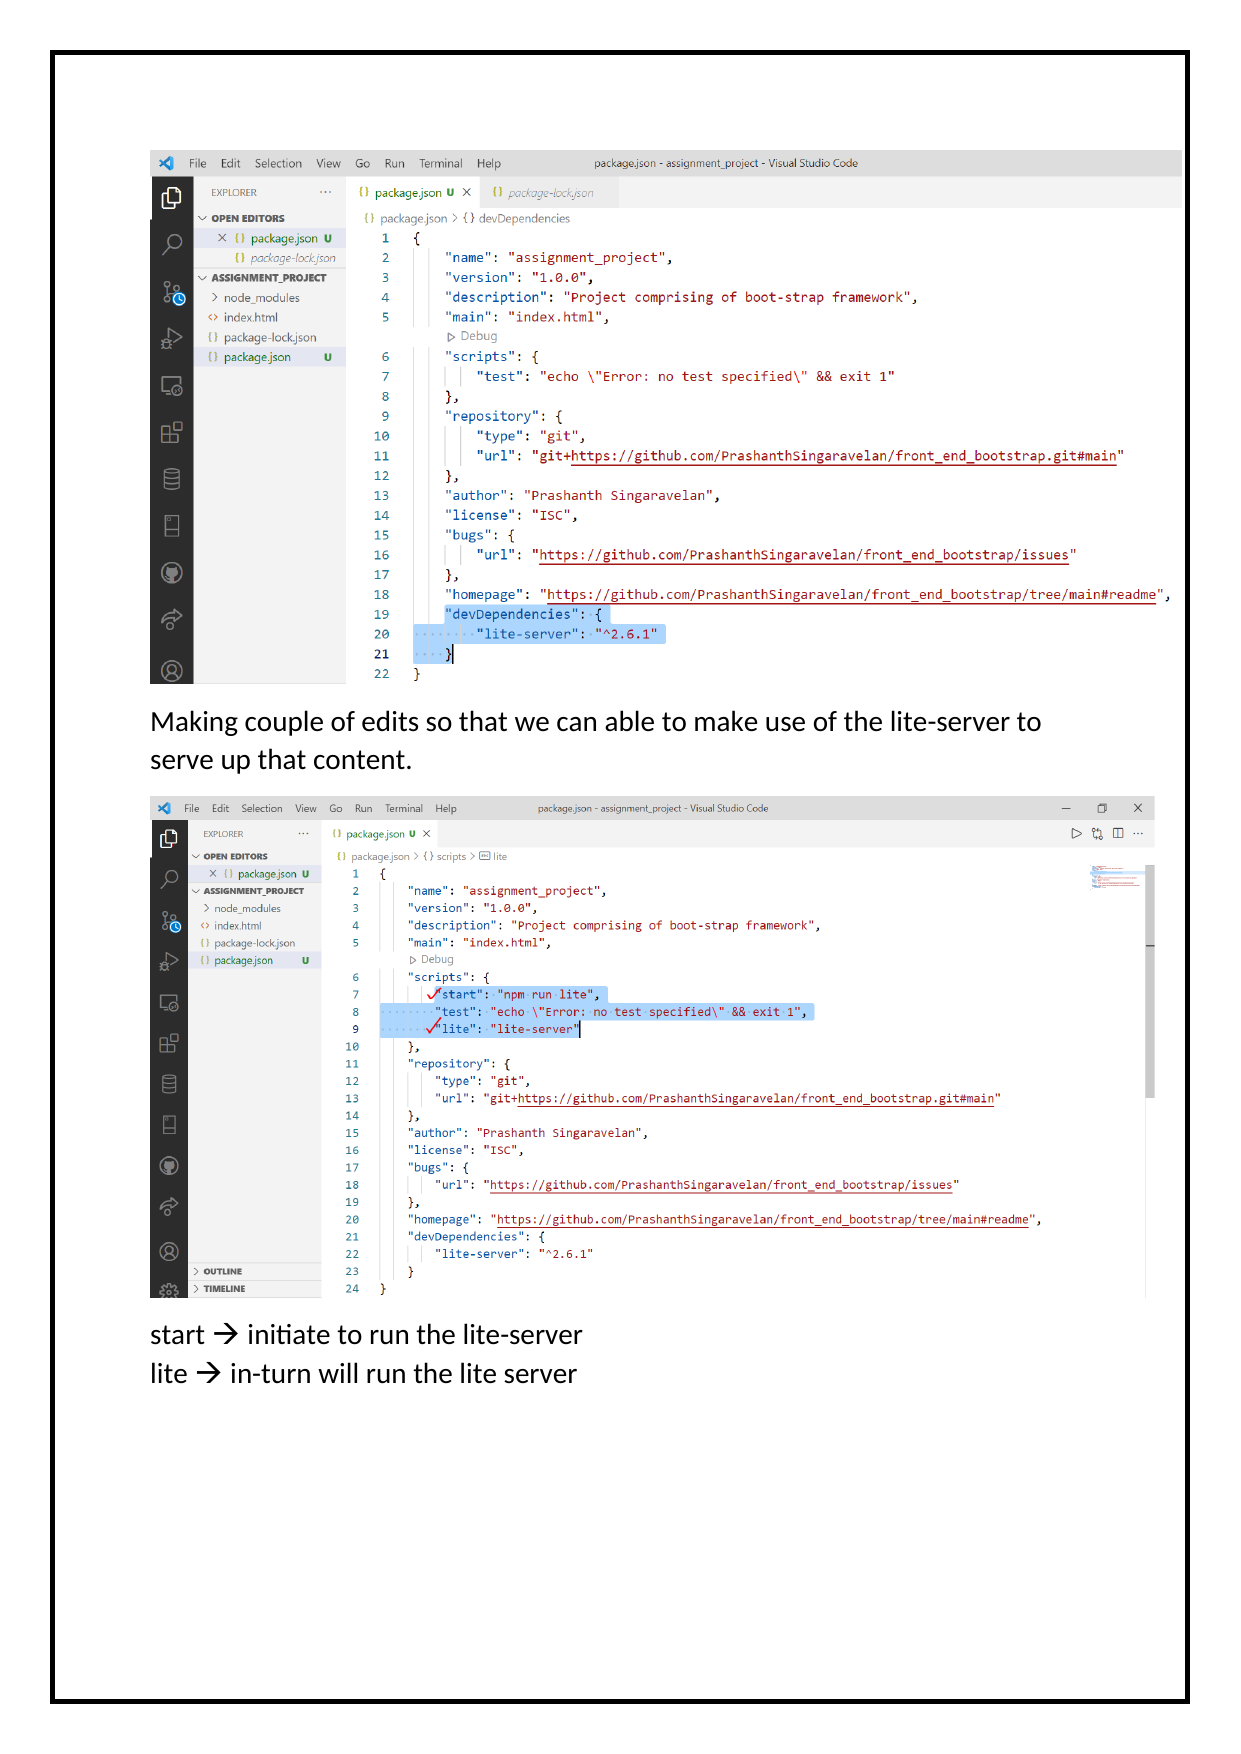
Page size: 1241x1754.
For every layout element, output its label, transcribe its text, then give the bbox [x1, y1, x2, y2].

text Making couple of edits so that we can able to make use of the lite-server to serve up that content. [150, 703, 1090, 777]
picture [150, 150, 1182, 684]
picture [150, 796, 1155, 1298]
text start initiate to run the lite-server lite in-turn will run the lite server [150, 1316, 1090, 1391]
